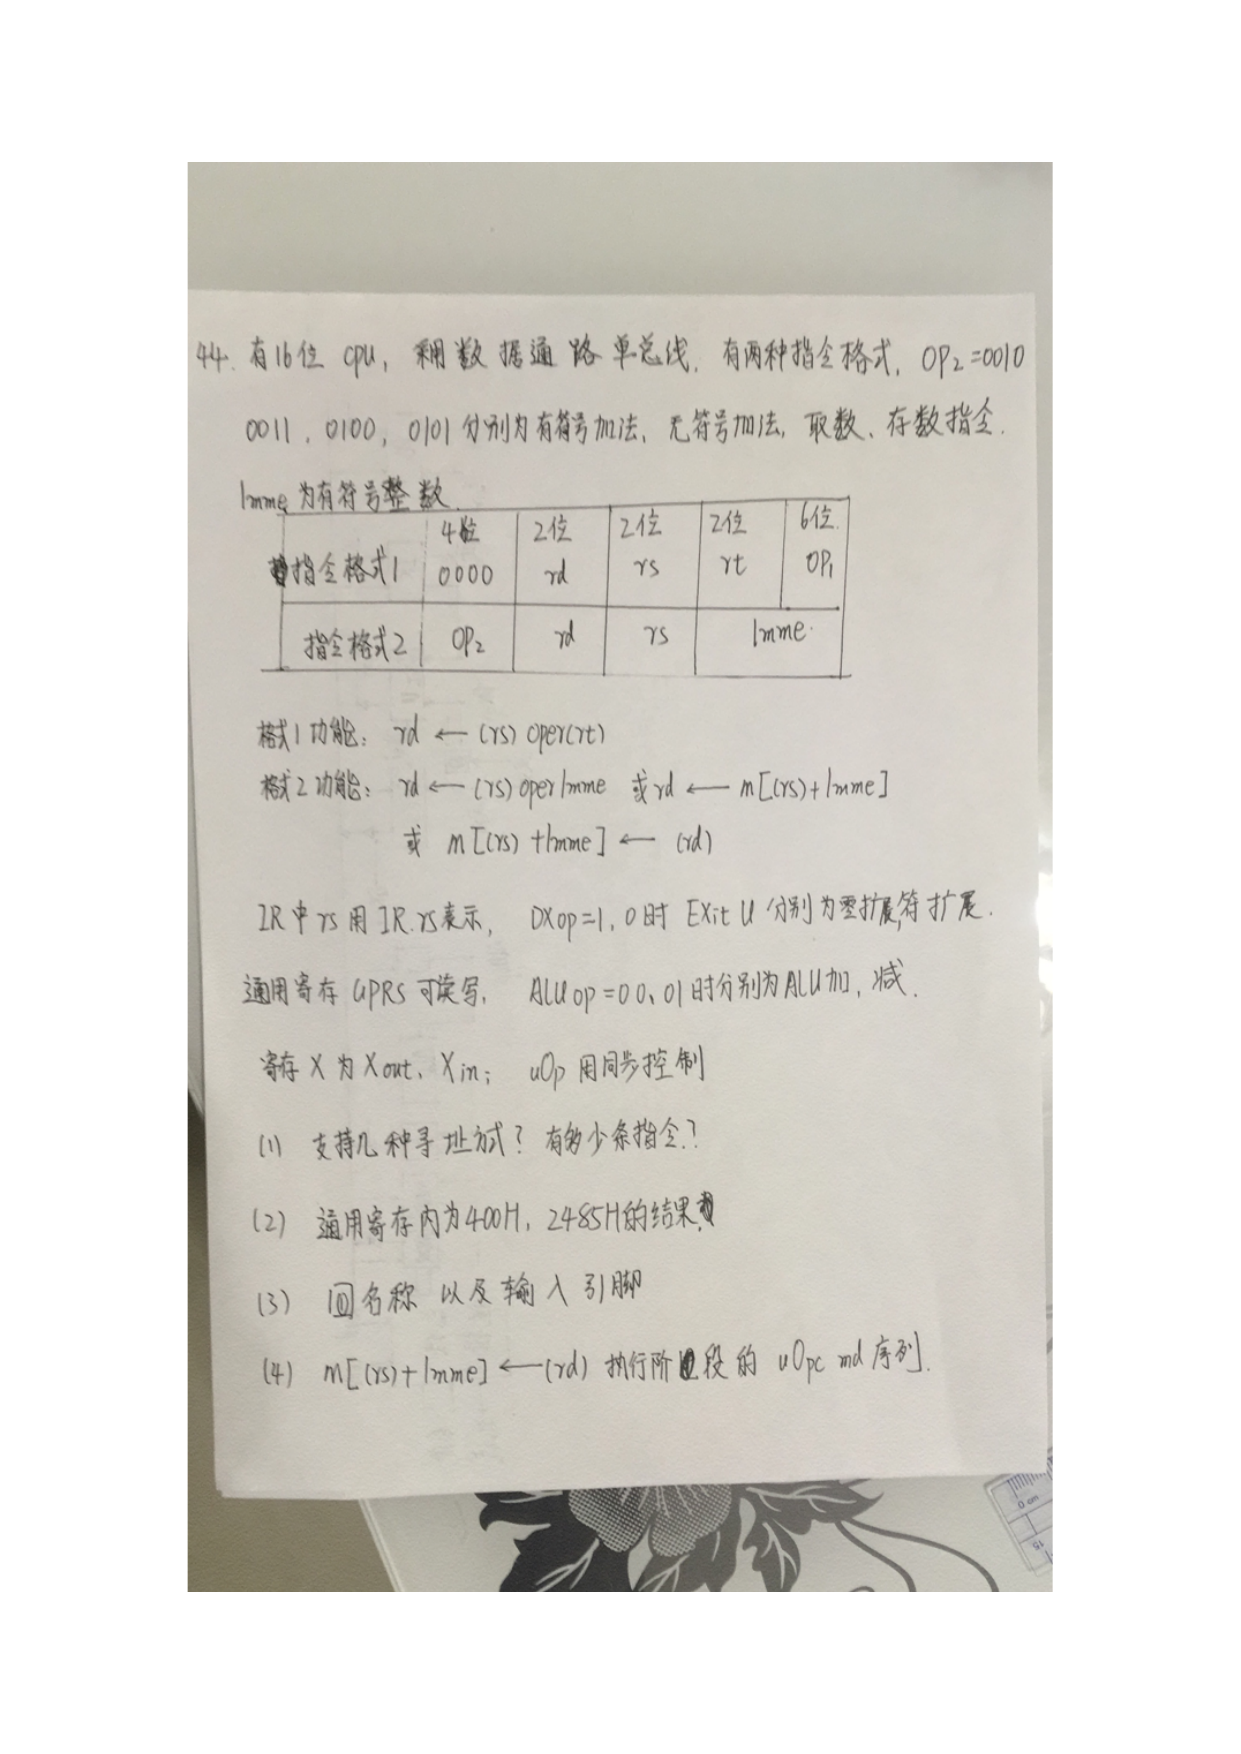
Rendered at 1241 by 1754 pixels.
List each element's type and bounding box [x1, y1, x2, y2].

picture [187, 162, 1053, 1592]
